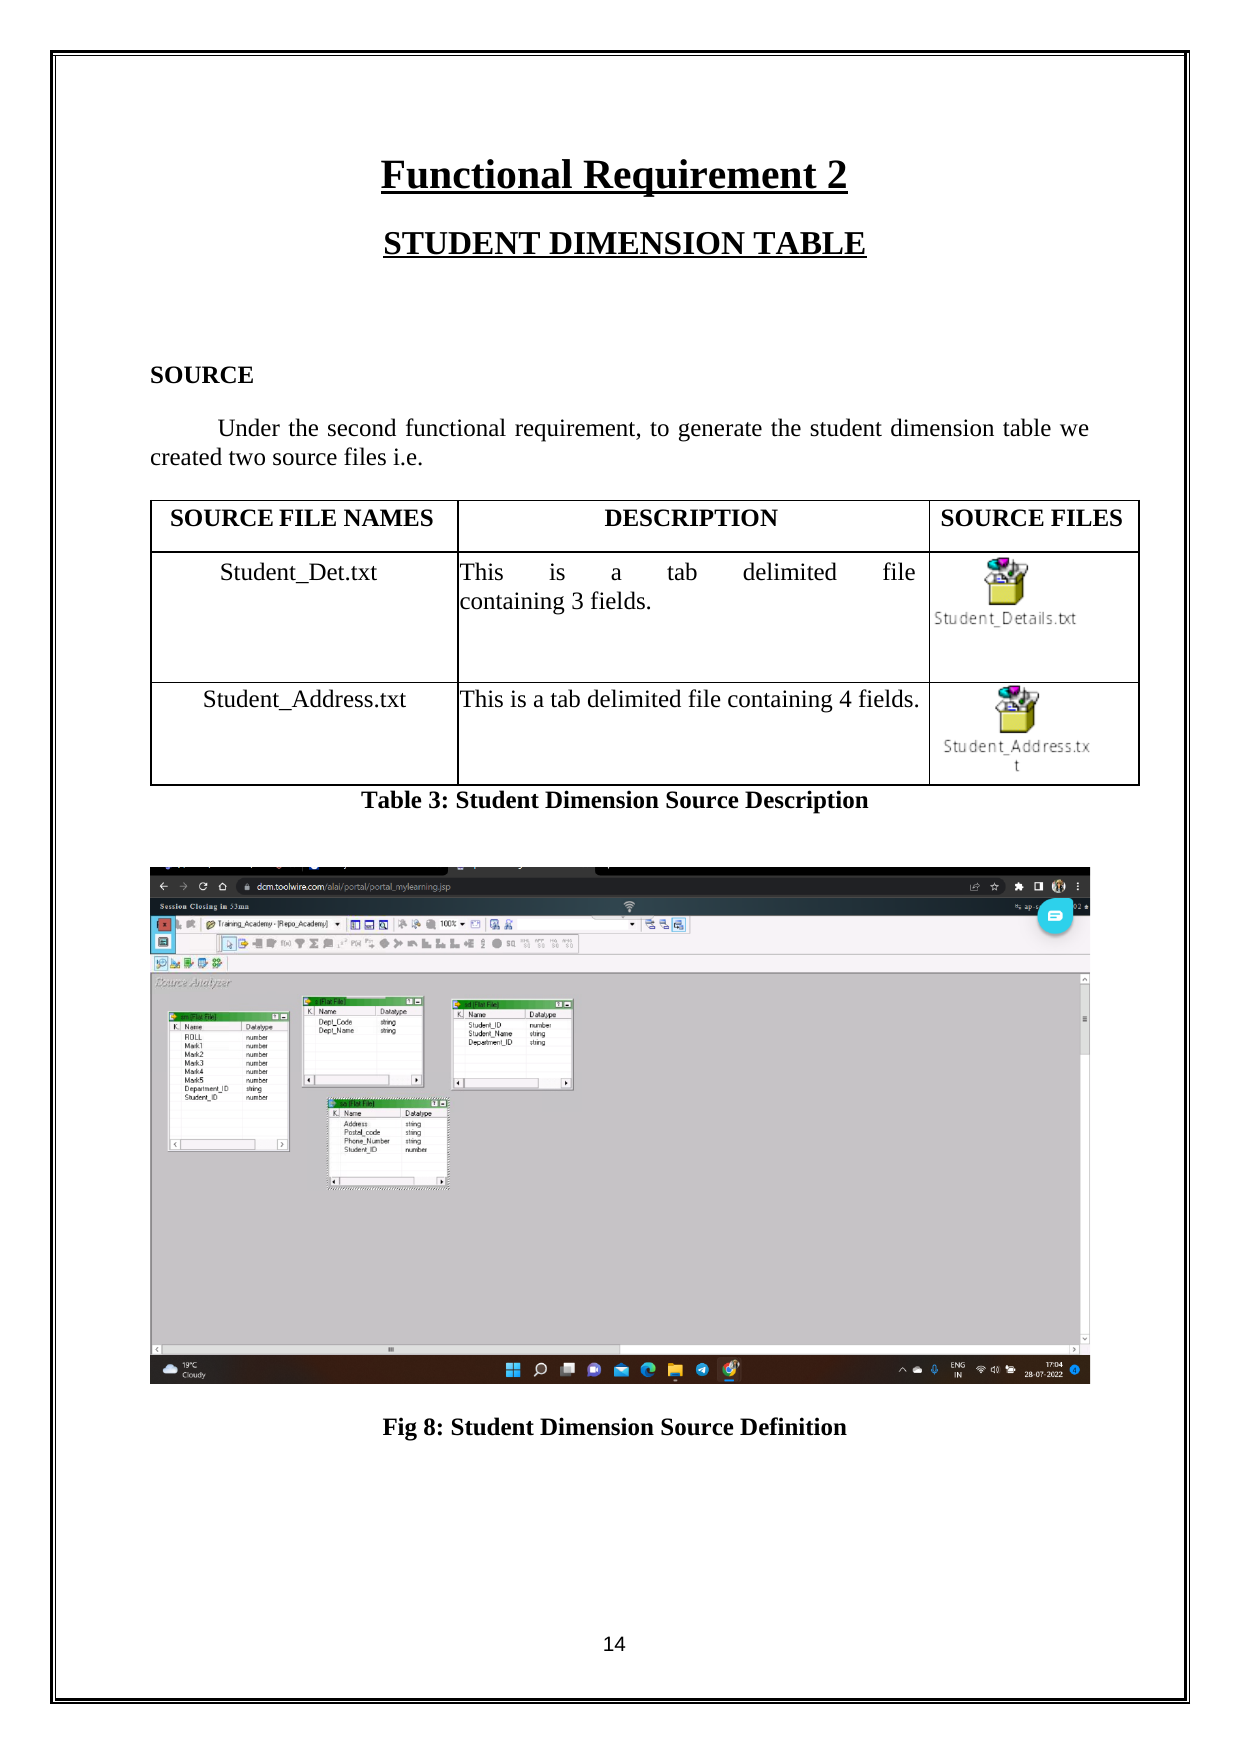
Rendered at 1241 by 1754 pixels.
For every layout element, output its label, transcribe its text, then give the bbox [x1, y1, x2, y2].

text STUDENT DIMENSION TABLE [150, 223, 1099, 261]
table_header DESCRIPTION [459, 501, 929, 551]
table_cell [930, 683, 1138, 784]
text Under the second functional requirement, to generate the student dimension table we created two source files i.e. [150, 413, 1090, 471]
table_header SOURCE FILES [930, 501, 1138, 551]
table_cell Student_Address.txt [152, 683, 457, 784]
table_cell [930, 553, 1138, 681]
table_cell Student_Det.txt [152, 553, 457, 681]
table_cell This is a tab delimited file containing 4 fields. [459, 683, 929, 784]
table_cell This is a tab delimited file containing 3 fields. [459, 553, 929, 681]
table_header SOURCE FILE NAMES [152, 501, 457, 551]
text Table 3: Student Dimension Source Description [150, 786, 1079, 814]
picture [150, 867, 1091, 1384]
subtitle SOURCE [150, 360, 1078, 388]
text Fig 8: Student Dimension Source Definition [150, 1412, 1079, 1441]
subtitle Functional Requirement 2 [150, 150, 1078, 198]
